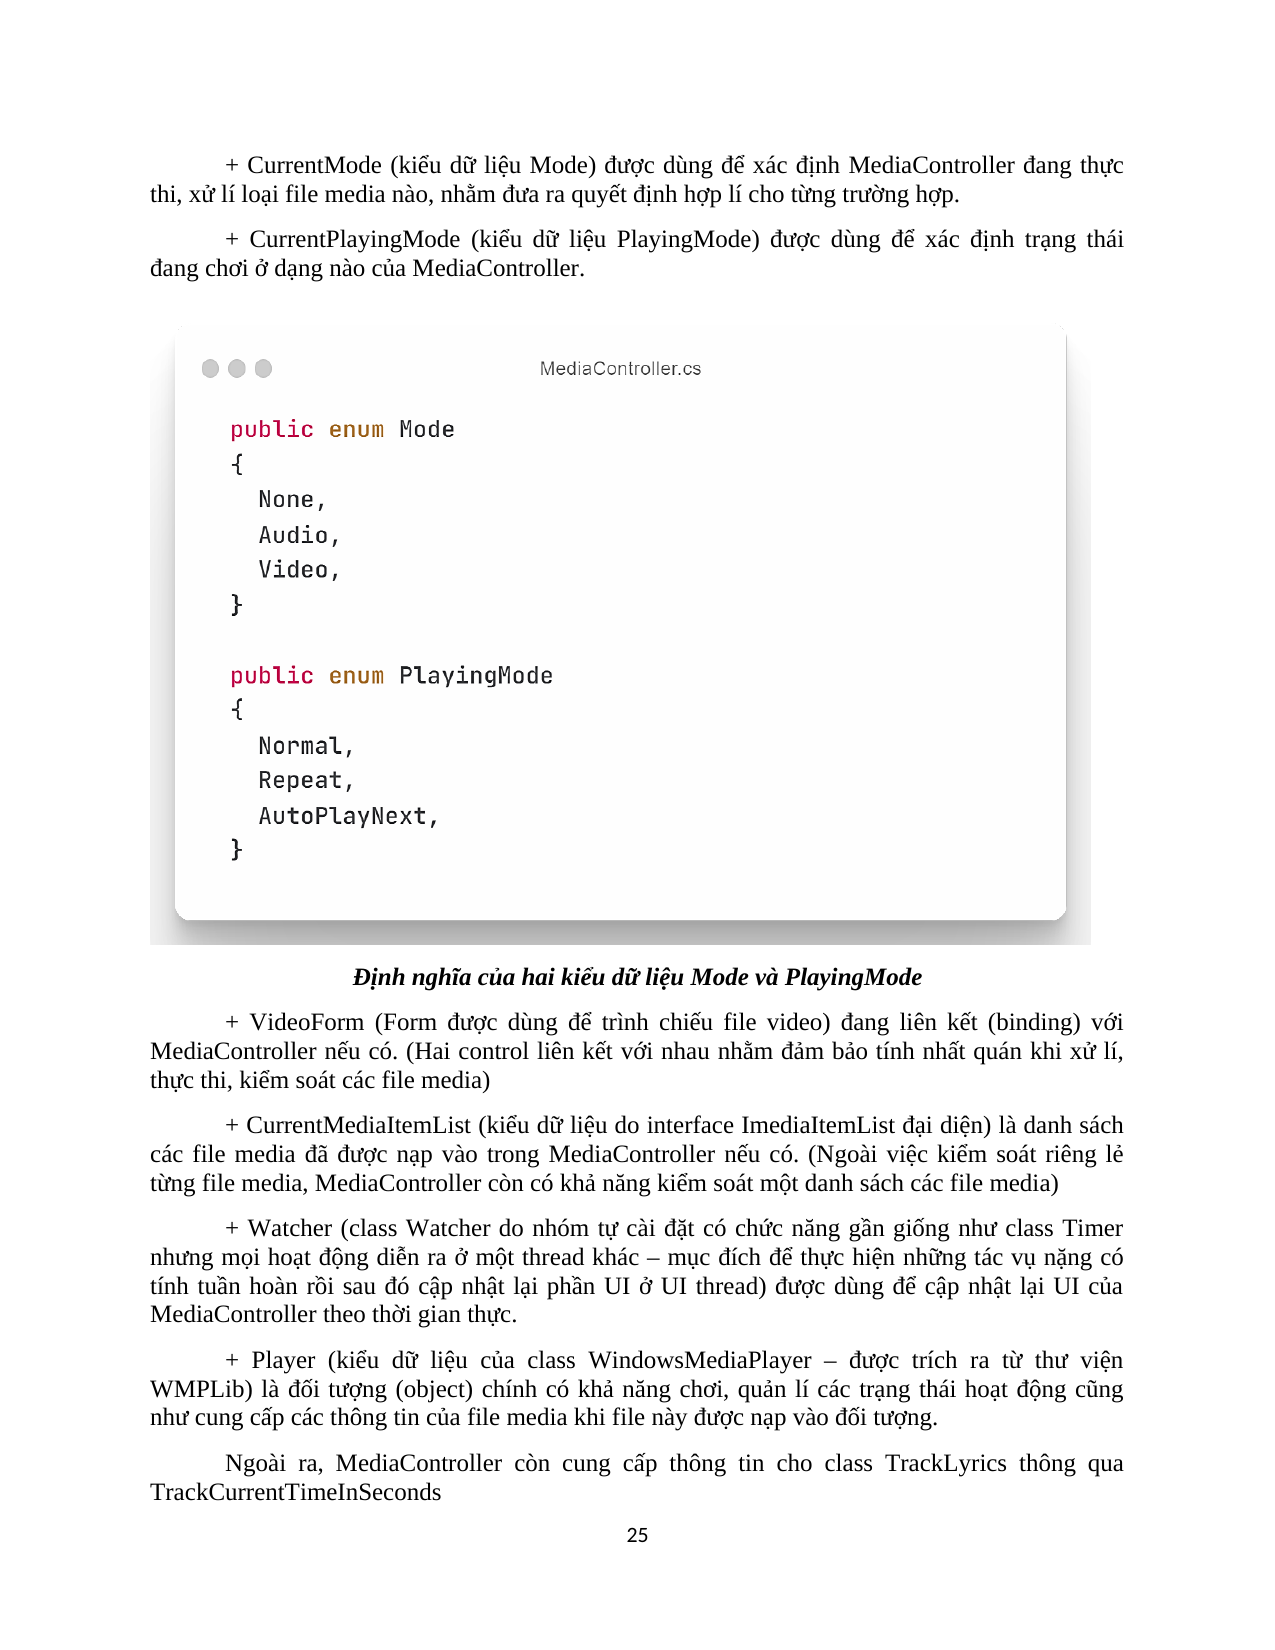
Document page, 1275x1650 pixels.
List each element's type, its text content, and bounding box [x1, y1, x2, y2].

text + Player (kiểu dữ liệu của class WindowsMediaPlayer – được trích ra từ thư viện WMPLib) là đối tượng (object) chính có khả năng chơi, quản lí các trạng thái hoạt động cũng như cung cấp các thông tin của file media khi file này được nạp vào đối tượng. [150, 1345, 1125, 1431]
text + CurrentMode (kiểu dữ liệu Mode) được dùng để xác định MediaController đang thực thi, xử lí loại file media nào, nhằm đưa ra quyết định hợp lí cho từng trường hợp. [150, 150, 1125, 207]
text + Watcher (class Watcher do nhóm tự cài đặt có chức năng gần giống như class Timer nhưng mọi hoạt động diễn ra ở một thread khác – mục đích để thực hiện những tác vụ nặng có tính tuần hoàn rồi sau đó cập nhật lại phần UI ở UI thread) được dùng để cập nhật lại UI của MediaController theo thời gian thực. [150, 1213, 1125, 1328]
text + VideoForm (Form được dùng để trình chiếu file video) đang liên kết (binding) với MediaController nếu có. (Hai control liên kết với nhau nhằm đảm bảo tính nhất quán khi xử lí, thực thi, kiểm soát các file media) [150, 1007, 1125, 1094]
text Ngoài ra, MediaController còn cung cấp thông tin cho class TrackLyrics thông qua TrackCurrentTimeInSeconds [150, 1448, 1125, 1505]
picture [150, 298, 1091, 945]
text Định nghĩa của hai kiểu dữ liệu Mode và PlayingMode [150, 962, 1125, 991]
text + CurrentMediaItemList (kiểu dữ liệu do interface ImediaItemList đại diện) là danh sách các file media đã được nạp vào trong MediaController nếu có. (Ngoài việc kiểm soát riêng lẻ từng file media, MediaController còn có khả năng kiểm soát một danh sách các file media) [150, 1110, 1125, 1197]
text + CurrentPlayingMode (kiểu dữ liệu PlayingMode) được dùng để xác định trạng thái đang chơi ở dạng nào của MediaController. [150, 224, 1125, 282]
